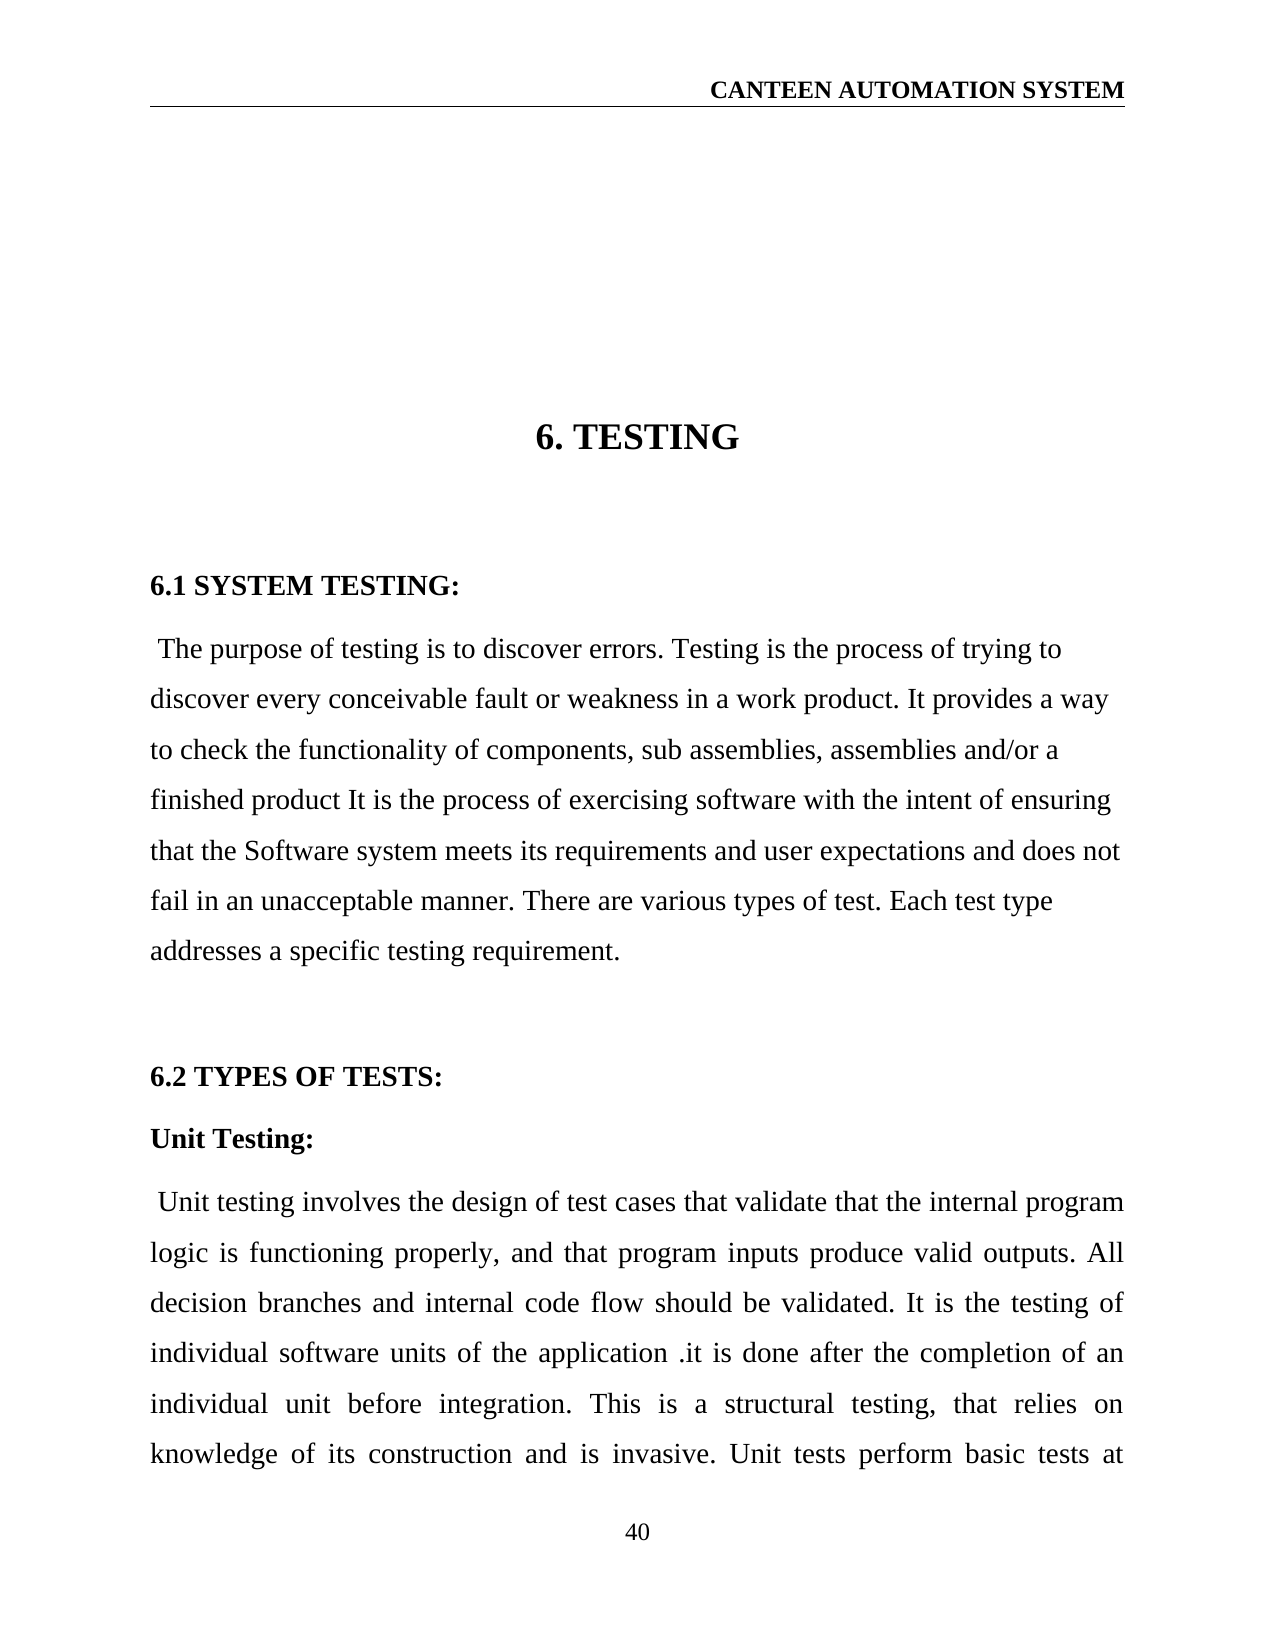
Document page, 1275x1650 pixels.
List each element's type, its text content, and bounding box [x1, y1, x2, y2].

text 6.1 SYSTEM TESTING: [150, 568, 1125, 602]
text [150, 1184, 1125, 1469]
text The purpose of testing is to discover errors. Testing is the process of trying to discover every conceivable fault or weakness in a work product. It provides a way to check the functionality of components, sub assemblies, assemblies and/or a finished product It is the process of exercising software with the intent of ensuring that the Software system meets its requirements and user expectations and does not fail in an unacceptable manner. There are various types of test. Each test type addresses a specific testing requirement. [150, 631, 1125, 967]
text 6. TESTING [150, 414, 1125, 457]
subtitle 6.2 TYPES OF TESTS: [150, 1059, 1125, 1092]
subtitle Unit Testing: [150, 1122, 1125, 1155]
